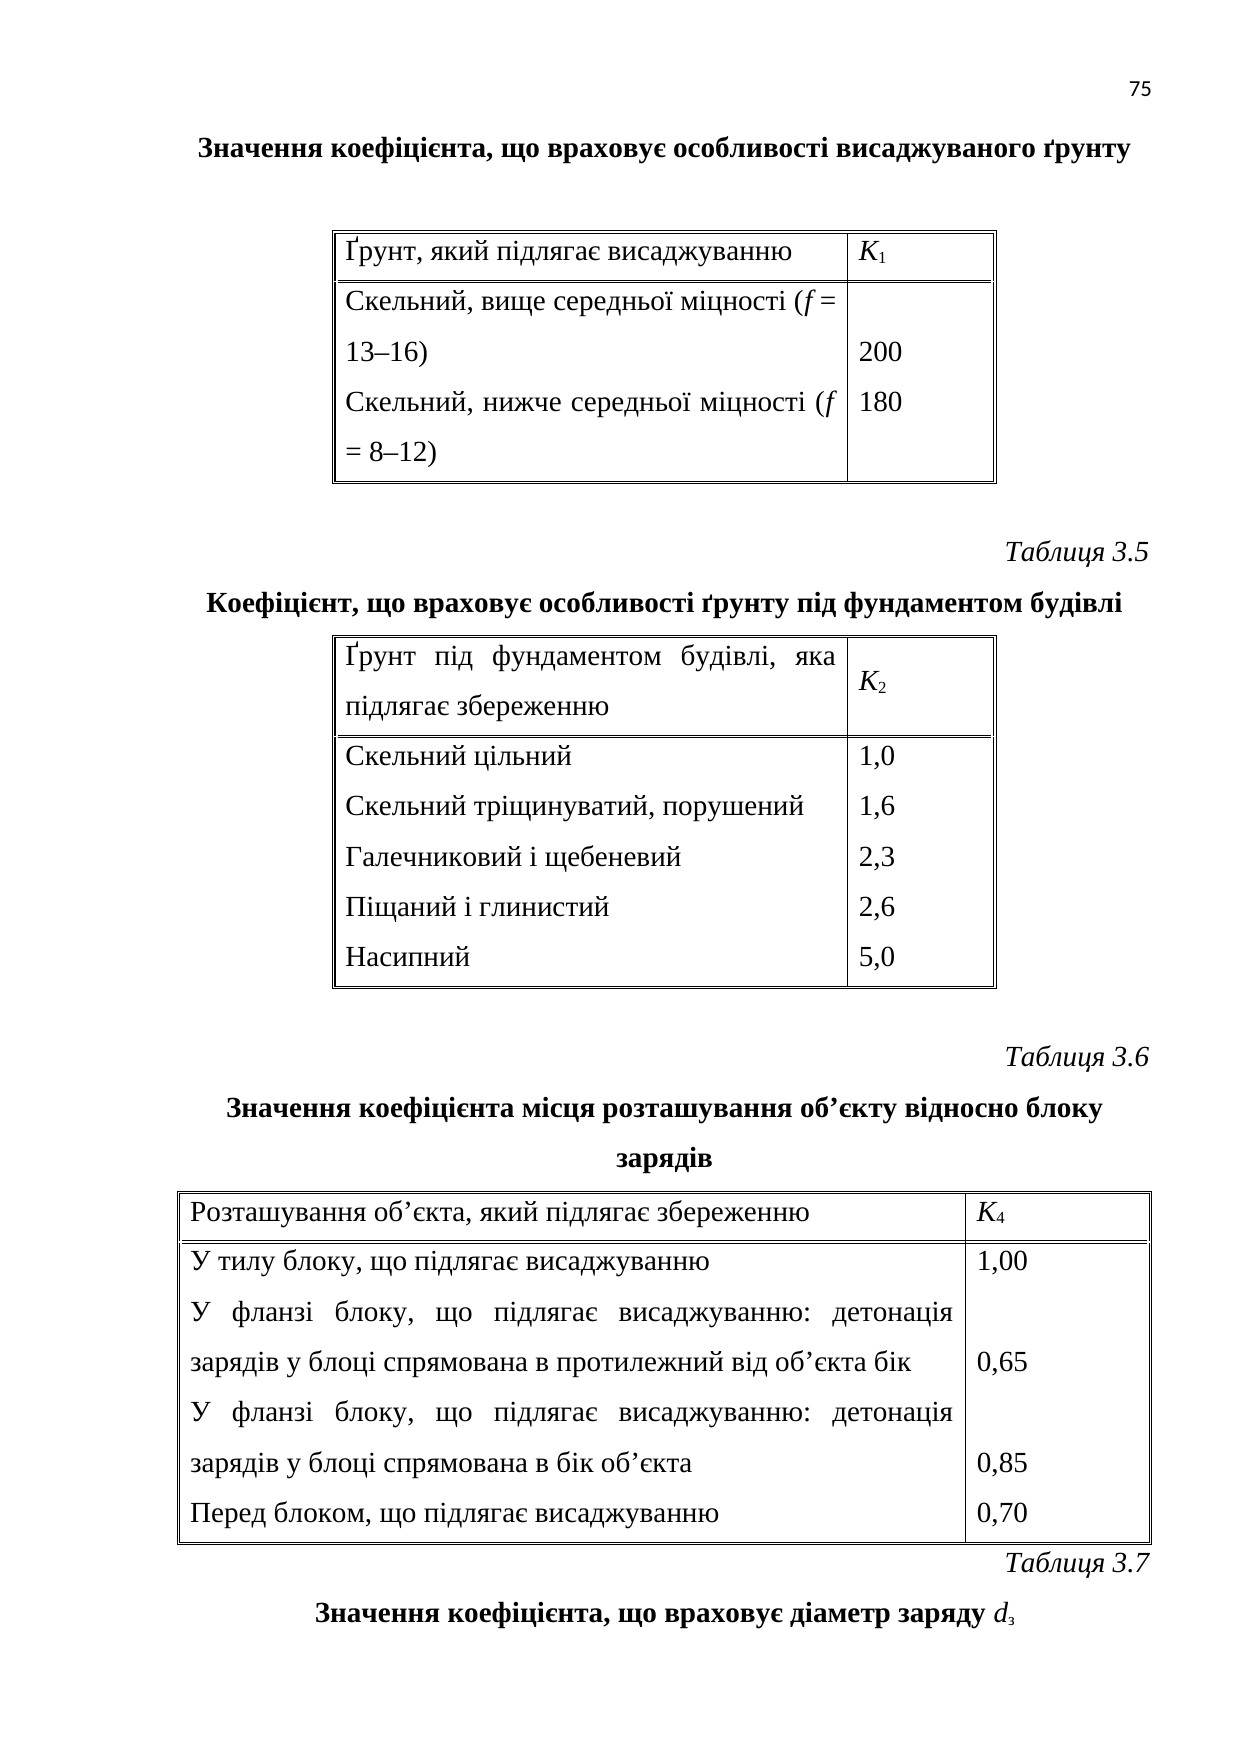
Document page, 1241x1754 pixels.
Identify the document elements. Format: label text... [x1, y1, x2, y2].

table_cell 200 180 [848, 280, 995, 481]
text Коефіцієнт, що враховує особливості ґрунту під фундаментом будівлі [177, 585, 1152, 618]
text Значення коефіцієнта, що враховує особливості висаджуваного ґрунту [177, 130, 1152, 163]
table_header К1 [848, 234, 993, 280]
table_cell Скельний, вище середньої міцності (f = 13–16) Скельний, нижче середньої міцності (f = 8–12) [334, 280, 847, 481]
text Таблиця 3.6 [177, 1039, 1152, 1073]
text Таблиця 3.5 [177, 534, 1152, 568]
text Значення коефіцієнта місця розташування об’єкту відносно блоку зарядів [177, 1090, 1152, 1174]
table_header Ґрунт під фундаментом будівлі, яка підлягає збереженню [336, 638, 847, 735]
table_header К2 [848, 638, 993, 735]
table_header K4 [966, 1194, 1149, 1240]
table_header Розташування об’єкта, який підлягає збереженню [180, 1194, 965, 1240]
table_header Ґрунт, який підлягає висаджуванню [336, 234, 847, 280]
text Значення коефіцієнта, що враховує діаметр заряду dз [177, 1595, 1152, 1629]
table_cell 1,00 0,65 0,85 0,70 [966, 1240, 1150, 1542]
table_cell Скельний цільний Скельний тріщинуватий, порушений Галечниковий і щебеневий Піщаний і глинистий Насипний [334, 735, 847, 986]
text Таблиця 3.7 [177, 1545, 1152, 1578]
table_cell У тилу блоку, що підлягає висаджуванню У фланзі блоку, що підлягає висаджуванню: детонація зарядів у блоці спрямована в протилежний від об’єкта бік У фланзі блоку, що підлягає висаджуванню: детонація зарядів у блоці спрямована в бік об’єкта Перед блоком, що підлягає висаджуванню [179, 1240, 965, 1542]
table_cell 1,0 1,6 2,3 2,6 5,0 [848, 735, 995, 986]
